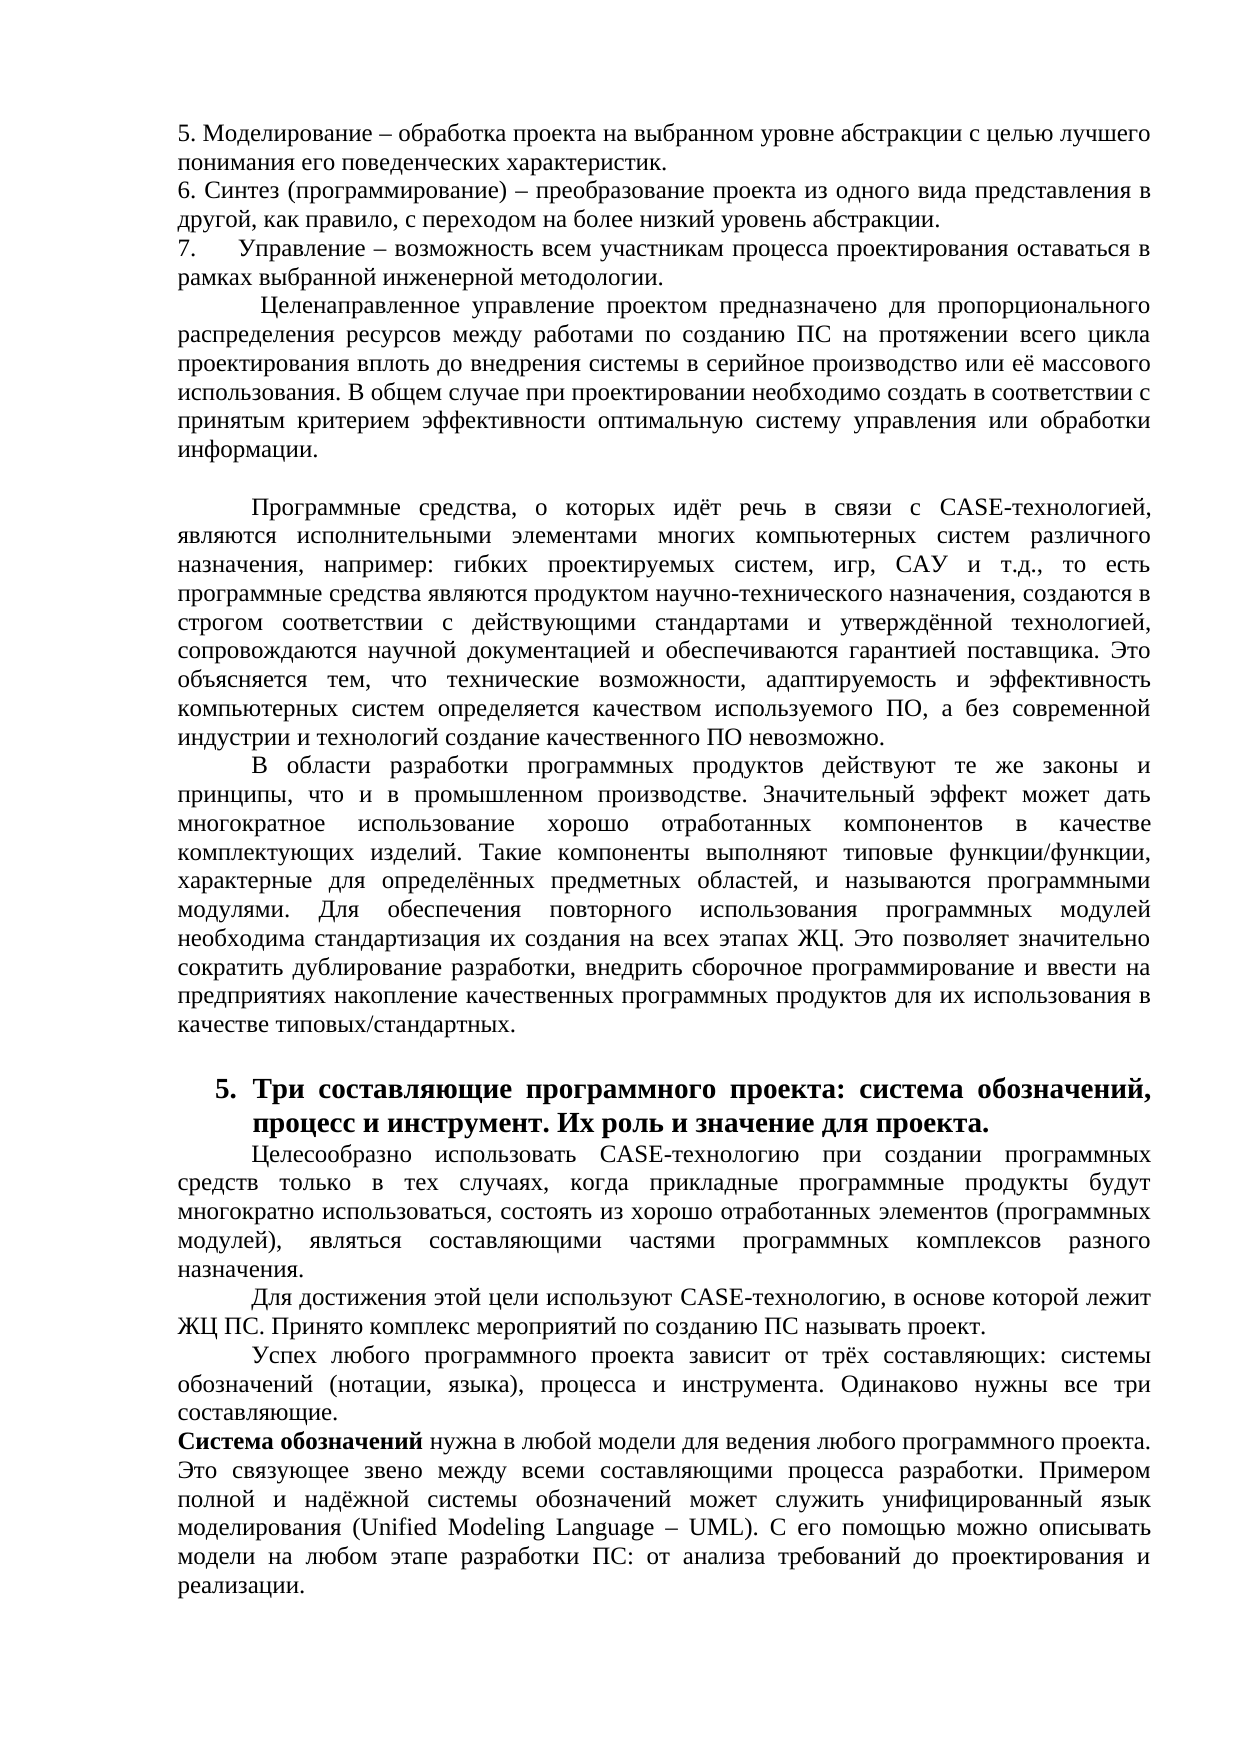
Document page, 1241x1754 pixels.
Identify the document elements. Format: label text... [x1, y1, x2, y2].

text Успех любого программного проекта зависит от трёх составляющих: системы обозначений (нотации, языка), процесса и инструмента. Одинаково нужны все три составляющие. [177, 1340, 1152, 1426]
text Целесообразно использовать CASE-технологию при создании программных средств только в тех случаях, когда прикладные программные продукты будут многократно использоваться, состоять из хорошо отработанных элементов (программных модулей), являться составляющими частями программных комплексов разного назначения. Для достижения этой цели используют CASE-технологию, в основе которой лежит ЖЦ ПС. Принято комплекс мероприятий по созданию ПС называть проект. [177, 1139, 1152, 1340]
text В области разработки программных продуктов действуют те же законы и принципы, что и в промышленном производстве. Значительный эффект может дать многократное использование хорошо отработанных компонентов в качестве комплектующих изделий. Такие компоненты выполняют типовые функции/функции, характерные для определённых предметных областей, и называются программными модулями. Для обеспечения повторного использования программных модулей необходима стандартизация их создания на всех этапах ЖЦ. Это позволяет значительно сократить дублирование разработки, внедрить сборочное программирование и ввести на предприятиях накопление качественных программных продуктов для их использования в качестве типовых/стандартных. [177, 751, 1152, 1038]
text Программные средства, о которых идёт речь в связи с CASE-технологией, являются исполнительными элементами многих компьютерных систем различного назначения, например: гибких проектируемых систем, игр, САУ и т.д., то есть программные средства являются продуктом научно-технического назначения, создаются в строгом соответствии с действующими стандартами и утверждённой технологией, сопровождаются научной документацией и обеспечиваются гарантией поставщика. Это объясняется тем, что технические возможности, адаптируемость и эффективность компьютерных систем определяется качеством используемого ПО, а без современной индустрии и технологий создание качественного ПО невозможно. [177, 492, 1152, 751]
list Три составляющие программного проекта: система обозначений, процесс и инструмент. Их роль и значение для проекта. [215, 1072, 1152, 1139]
text 5. Моделирование – обработка проекта на выбранном уровне абстракции с целью лучшего понимания его поведенческих характеристик. [177, 118, 1152, 176]
text 7. Управление – возможность всем участникам процесса проектирования оставаться в рамках выбранной инженерной методологии. [177, 233, 1152, 291]
text 6. Синтез (программирование) – преобразование проекта из одного вида представления в другой, как правило, с переходом на более низкий уровень абстракции. [177, 176, 1152, 233]
text Целенаправленное управление проектом предназначено для пропорционального распределения ресурсов между работами по созданию ПС на протяжении всего цикла проектирования вплоть до внедрения системы в серийное производство или её массового использования. В общем случае при проектировании необходимо создать в соответствии с принятым критерием эффективности оптимальную систему управления или обработки информации. [177, 291, 1152, 463]
text Система обозначений нужна в любой модели для ведения любого программного проекта. Это связующее звено между всеми составляющими процесса разработки. Примером полной и надёжной системы обозначений может служить унифицированный язык моделирования (Unified Modeling Language – UML). С его помощью можно описывать модели на любом этапе разработки ПС: от анализа требований до проектирования и реализации. [177, 1426, 1152, 1599]
